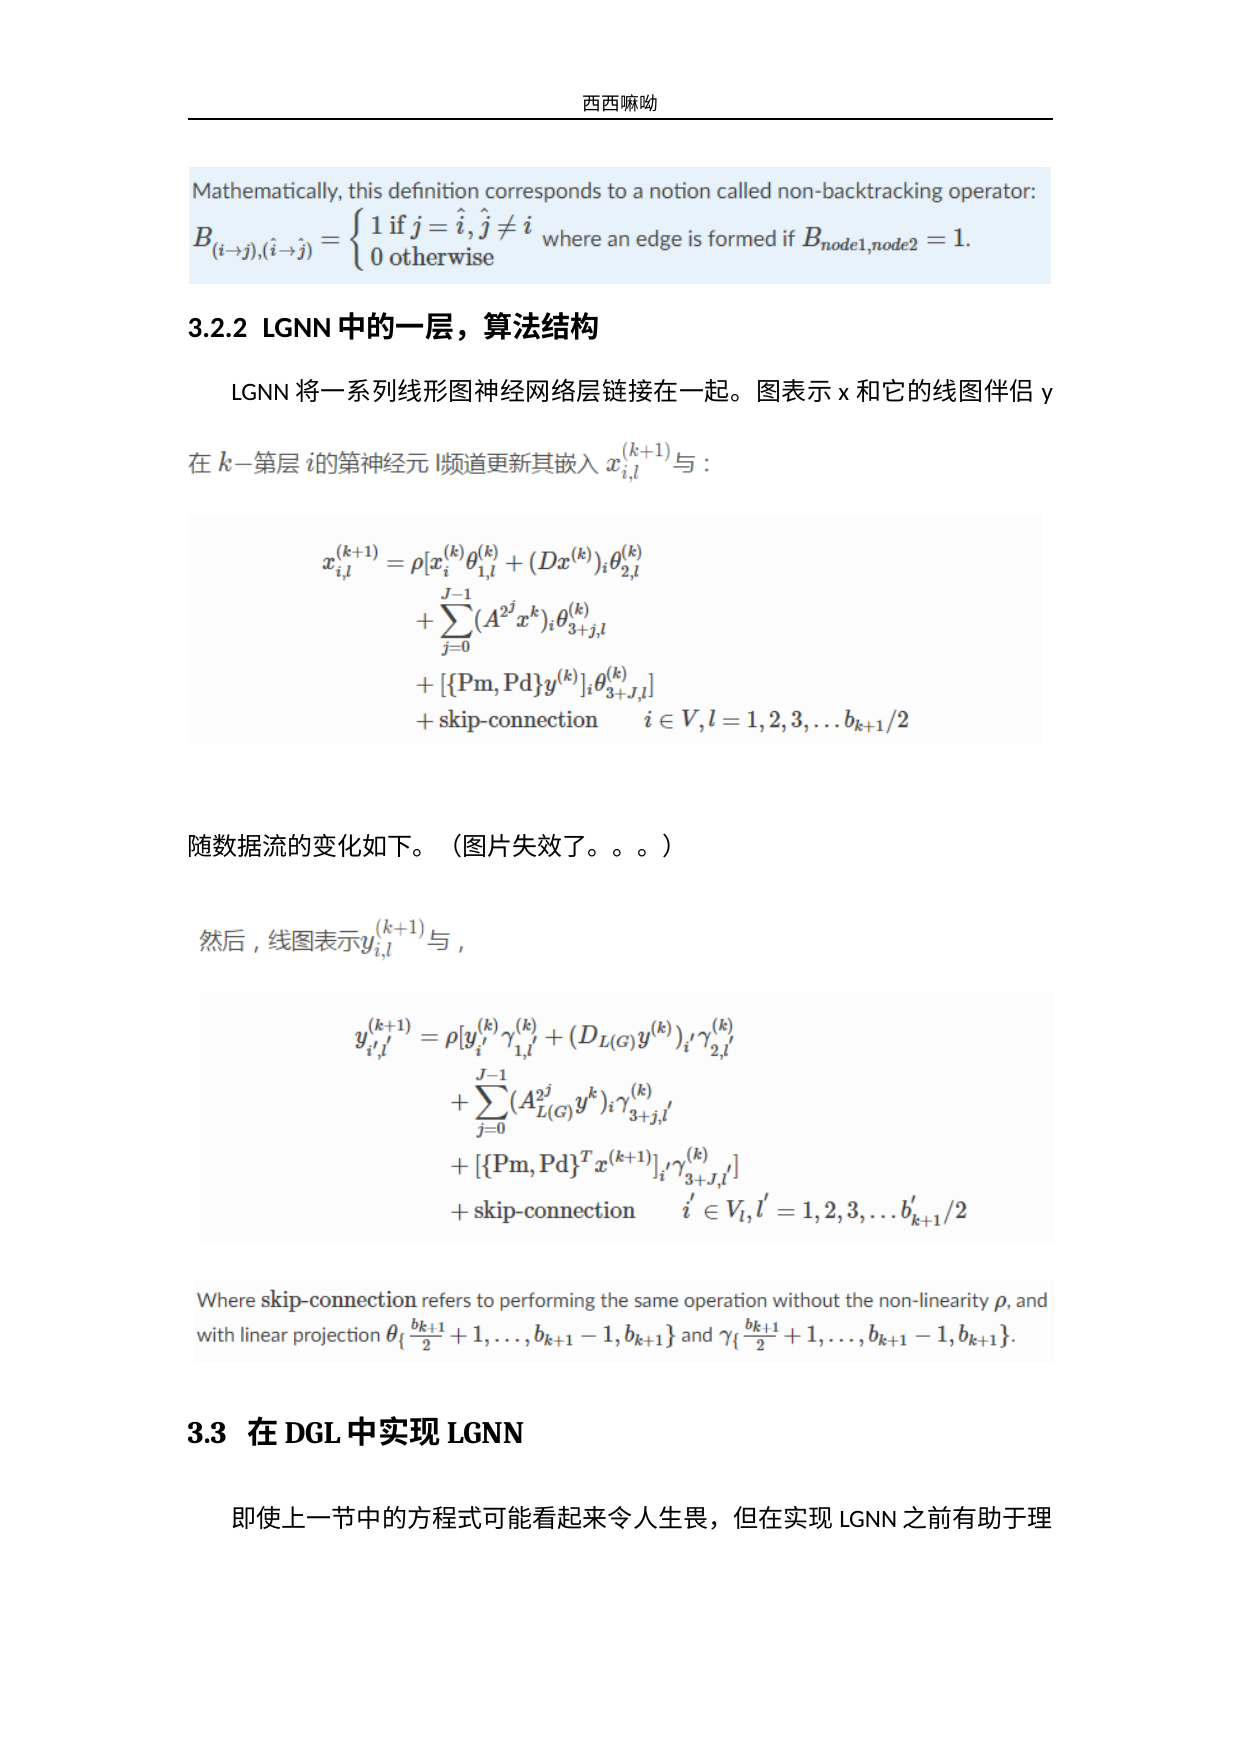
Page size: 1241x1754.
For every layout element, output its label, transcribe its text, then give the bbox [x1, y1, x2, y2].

picture [192, 1280, 1055, 1362]
picture [188, 167, 1050, 283]
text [187, 1484, 1053, 1549]
picture [191, 917, 1053, 1256]
picture [179, 435, 1042, 763]
